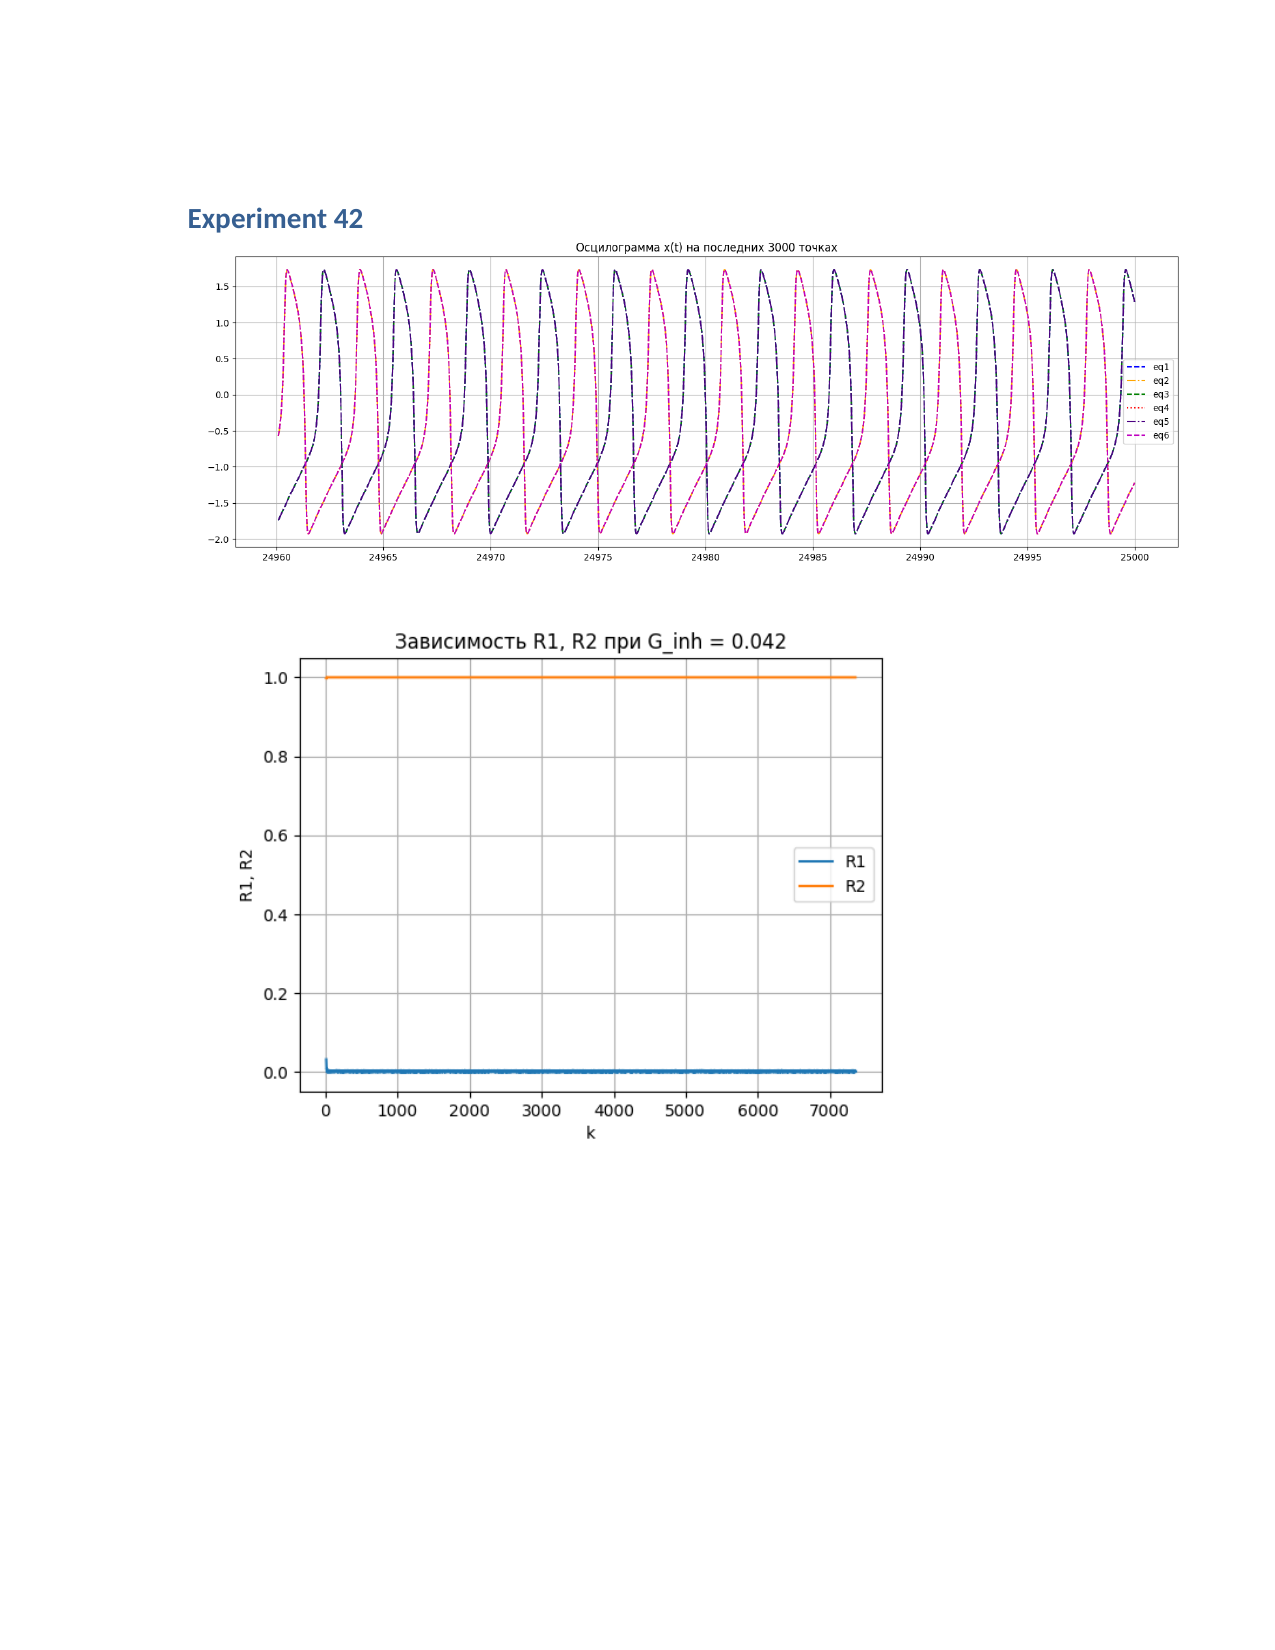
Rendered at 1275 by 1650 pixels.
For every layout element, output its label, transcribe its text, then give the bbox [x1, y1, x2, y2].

subtitle Experiment 42 [187, 200, 1087, 236]
picture [206, 590, 957, 1154]
picture [206, 241, 1182, 566]
